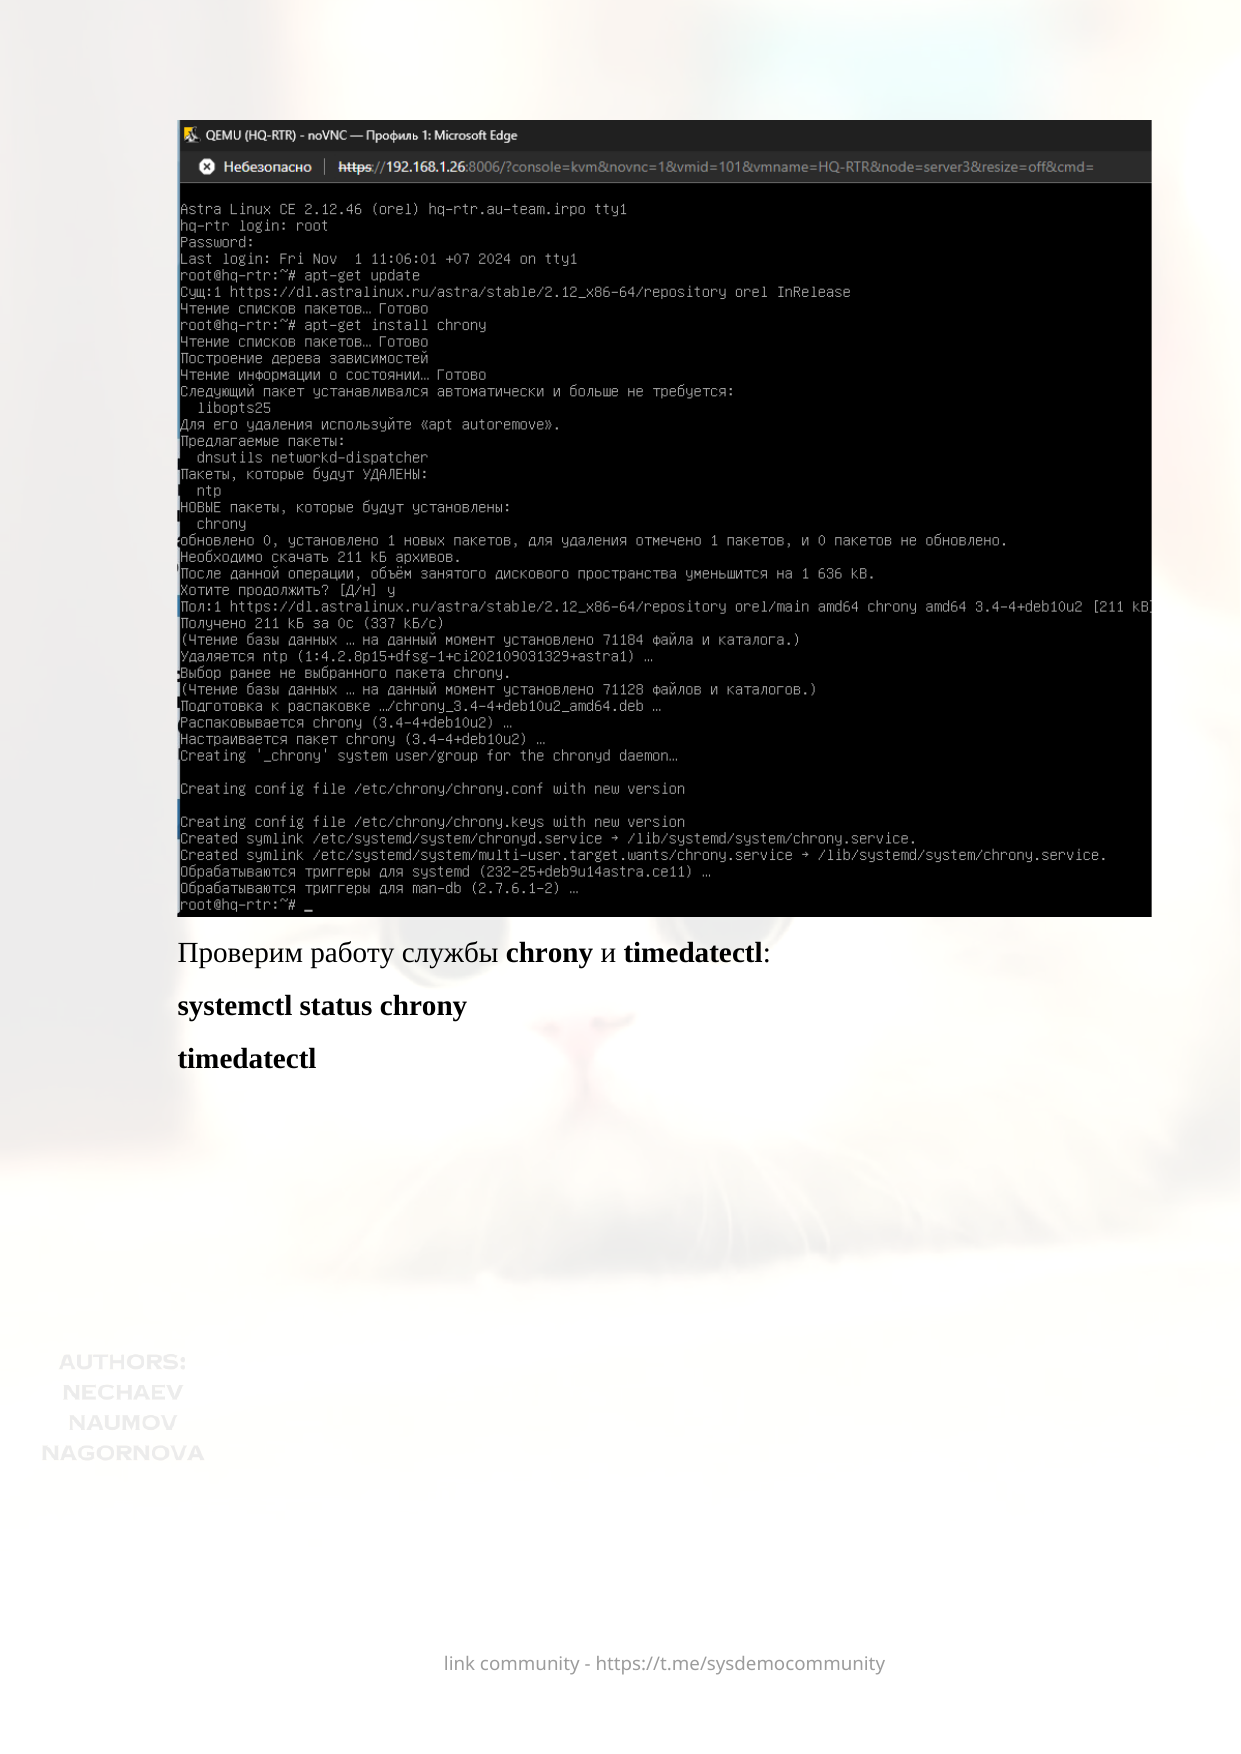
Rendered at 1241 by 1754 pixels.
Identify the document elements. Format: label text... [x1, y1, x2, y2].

text timedatectl [177, 1041, 1152, 1074]
picture [177, 120, 1152, 917]
text systemctl status chrony [177, 988, 1152, 1022]
text Проверим работу службы chrony и timedatectl: [177, 935, 1152, 969]
